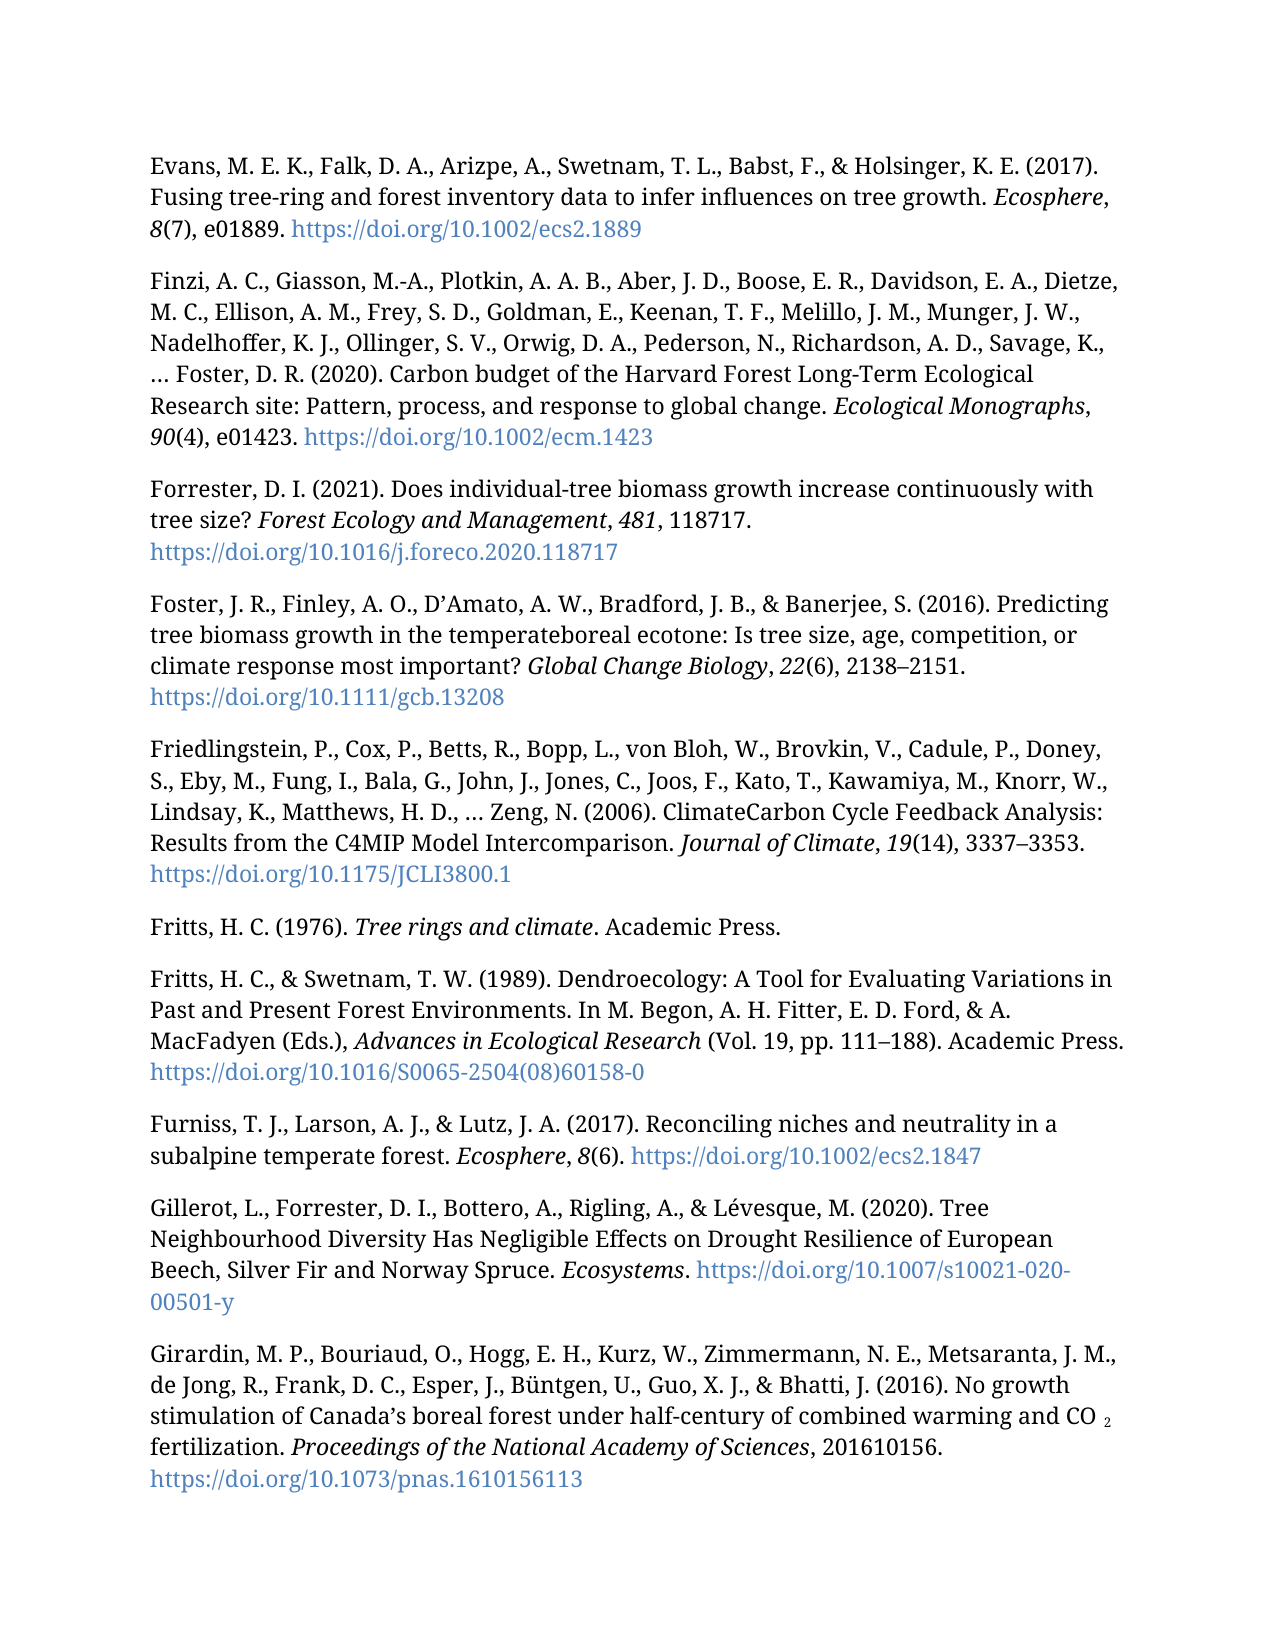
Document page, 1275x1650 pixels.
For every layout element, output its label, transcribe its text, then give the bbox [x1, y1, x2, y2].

text Friedlingstein, P., Cox, P., Betts, R., Bopp, L., von Bloh, W., Brovkin, V., Cadule, P., Doney, S., Eby, M., Fung, I., Bala, G., John, J., Jones, C., Joos, F., Kato, T., Kawamiya, M., Knorr, W., Lindsay, K., Matthews, H. D., … Zeng, N. (2006). ClimateCarbon Cycle Feedback Analysis: Results from the C4MIP Model Intercomparison. Journal of Climate, 19(14), 3337–3353. https://doi.org/10.1175/JCLI3800.1 [150, 733, 1125, 889]
text Gillerot, L., Forrester, D. I., Bottero, A., Rigling, A., & Lévesque, M. (2020). Tree Neighbourhood Diversity Has Negligible Effects on Drought Resilience of European Beech, Silver Fir and Norway Spruce. Ecosystems. https://doi.org/10.1007/s10021-020-00501-y [150, 1192, 1125, 1317]
text Fritts, H. C. (1976). Tree rings and climate. Academic Press. [150, 910, 1125, 942]
text Furniss, T. J., Larson, A. J., & Lutz, J. A. (2017). Reconciling niches and neutrality in a subalpine temperate forest. Ecosphere, 8(6). https://doi.org/10.1002/ecs2.1847 [150, 1108, 1125, 1171]
text Finzi, A. C., Giasson, M.-A., Plotkin, A. A. B., Aber, J. D., Boose, E. R., Davidson, E. A., Dietze, M. C., Ellison, A. M., Frey, S. D., Goldman, E., Keenan, T. F., Melillo, J. M., Munger, J. W., Nadelhoffer, K. J., Ollinger, S. V., Orwig, D. A., Pederson, N., Richardson, A. D., Savage, K., … Foster, D. R. (2020). Carbon budget of the Harvard Forest Long-Term Ecological Research site: Pattern, process, and response to global change. Ecological Monographs, 90(4), e01423. https://doi.org/10.1002/ecm.1423 [150, 264, 1125, 452]
text Girardin, M. P., Bouriaud, O., Hogg, E. H., Kurz, W., Zimmermann, N. E., Metsaranta, J. M., de Jong, R., Frank, D. C., Esper, J., Büntgen, U., Guo, X. J., & Bhatti, J. (2016). No growth stimulation of Canada’s boreal forest under half-century of combined warming and CO 2 fertilization. Proceedings of the National Academy of Sciences, 201610156. https://doi.org/10.1073/pnas.1610156113 [150, 1337, 1125, 1494]
text Fritts, H. C., & Swetnam, T. W. (1989). Dendroecology: A Tool for Evaluating Variations in Past and Present Forest Environments. In M. Begon, A. H. Fitter, E. D. Ford, & A. MacFadyen (Eds.), Advances in Ecological Research (Vol. 19, pp. 111–188). Academic Press. https://doi.org/10.1016/S0065-2504(08)60158-0 [150, 962, 1125, 1087]
text Forrester, D. I. (2021). Does individual-tree biomass growth increase continuously with tree size? Forest Ecology and Management, 481, 118717. https://doi.org/10.1016/j.foreco.2020.118717 [150, 473, 1125, 567]
text Foster, J. R., Finley, A. O., D’Amato, A. W., Bradford, J. B., & Banerjee, S. (2016). Predicting tree biomass growth in the temperateboreal ecotone: Is tree size, age, competition, or climate response most important? Global Change Biology, 22(6), 2138–2151. https://doi.org/10.1111/gcb.13208 [150, 587, 1125, 712]
text Evans, M. E. K., Falk, D. A., Arizpe, A., Swetnam, T. L., Babst, F., & Holsinger, K. E. (2017). Fusing tree-ring and forest inventory data to infer influences on tree growth. Ecosphere, 8(7), e01889. https://doi.org/10.1002/ecs2.1889 [150, 150, 1125, 244]
